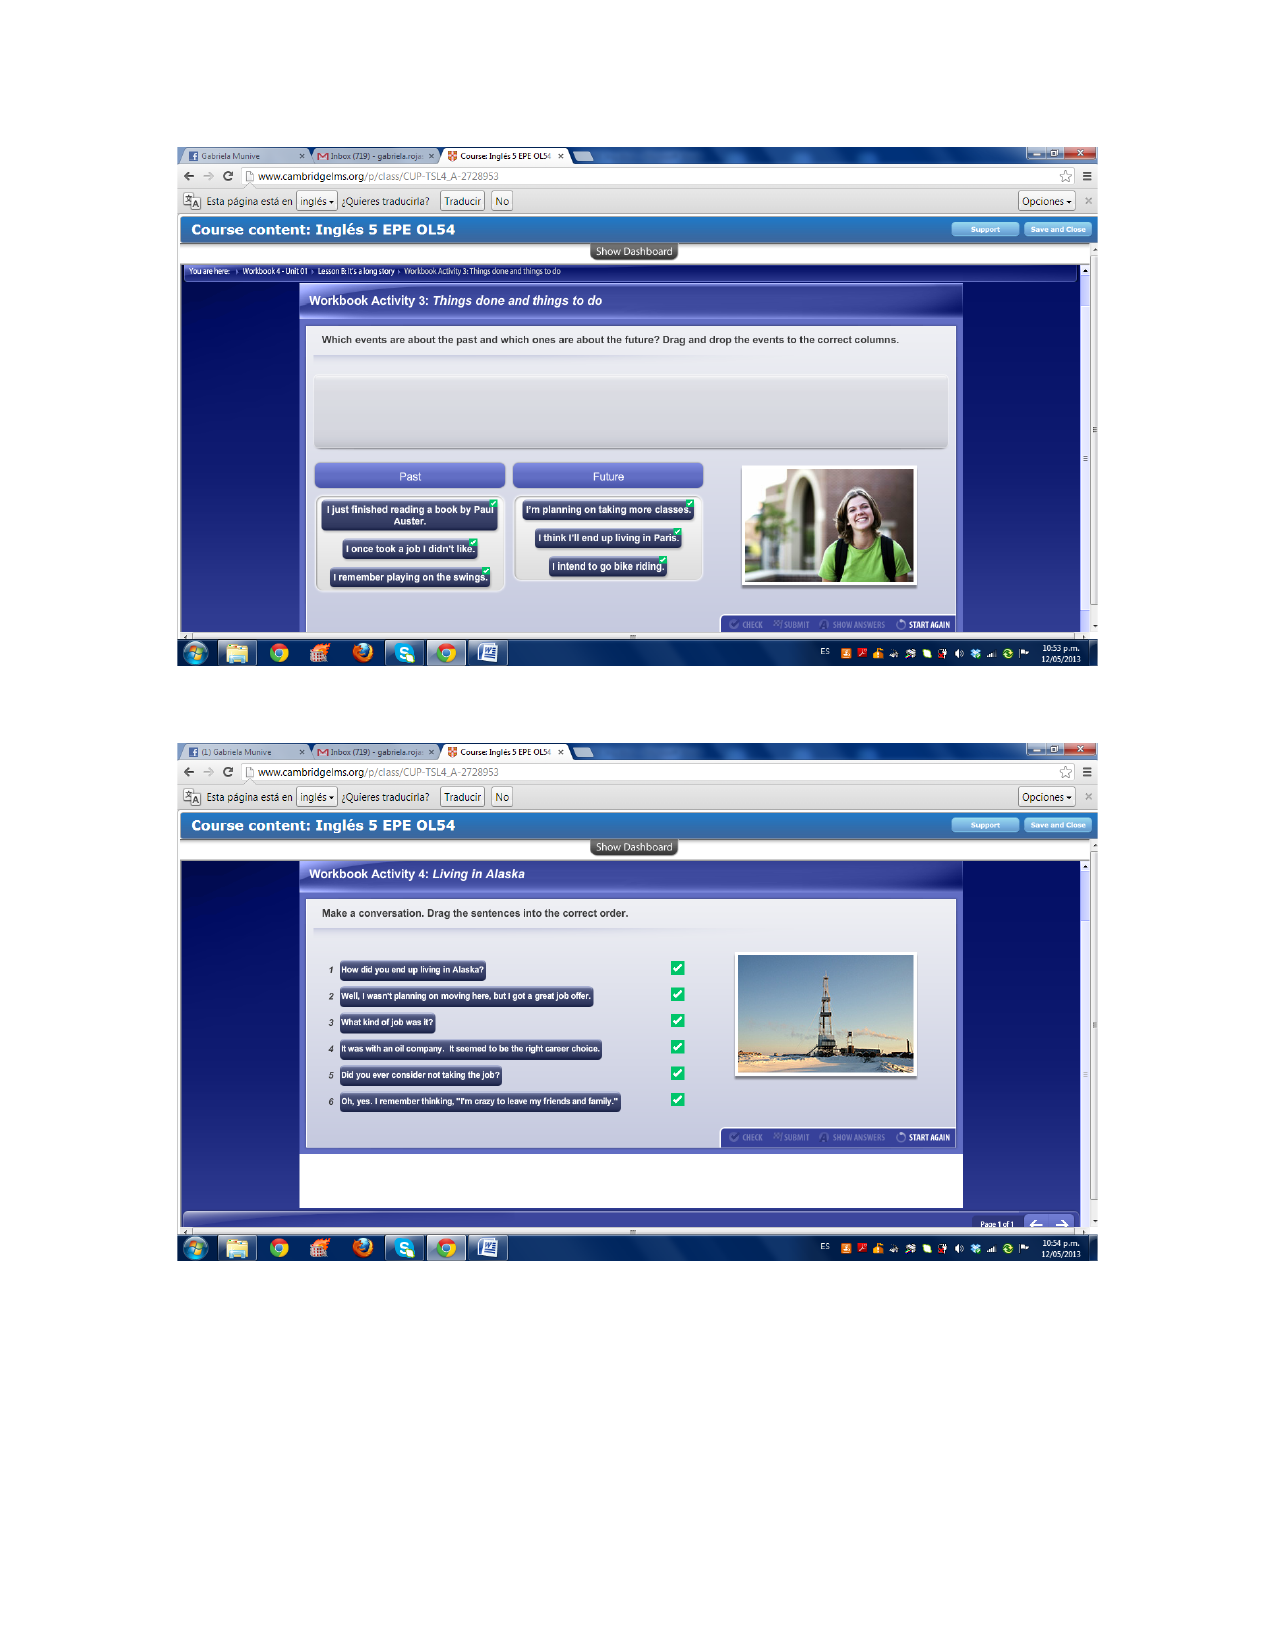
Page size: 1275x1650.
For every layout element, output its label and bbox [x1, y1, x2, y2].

picture [177, 147, 1098, 666]
picture [177, 743, 1098, 1261]
